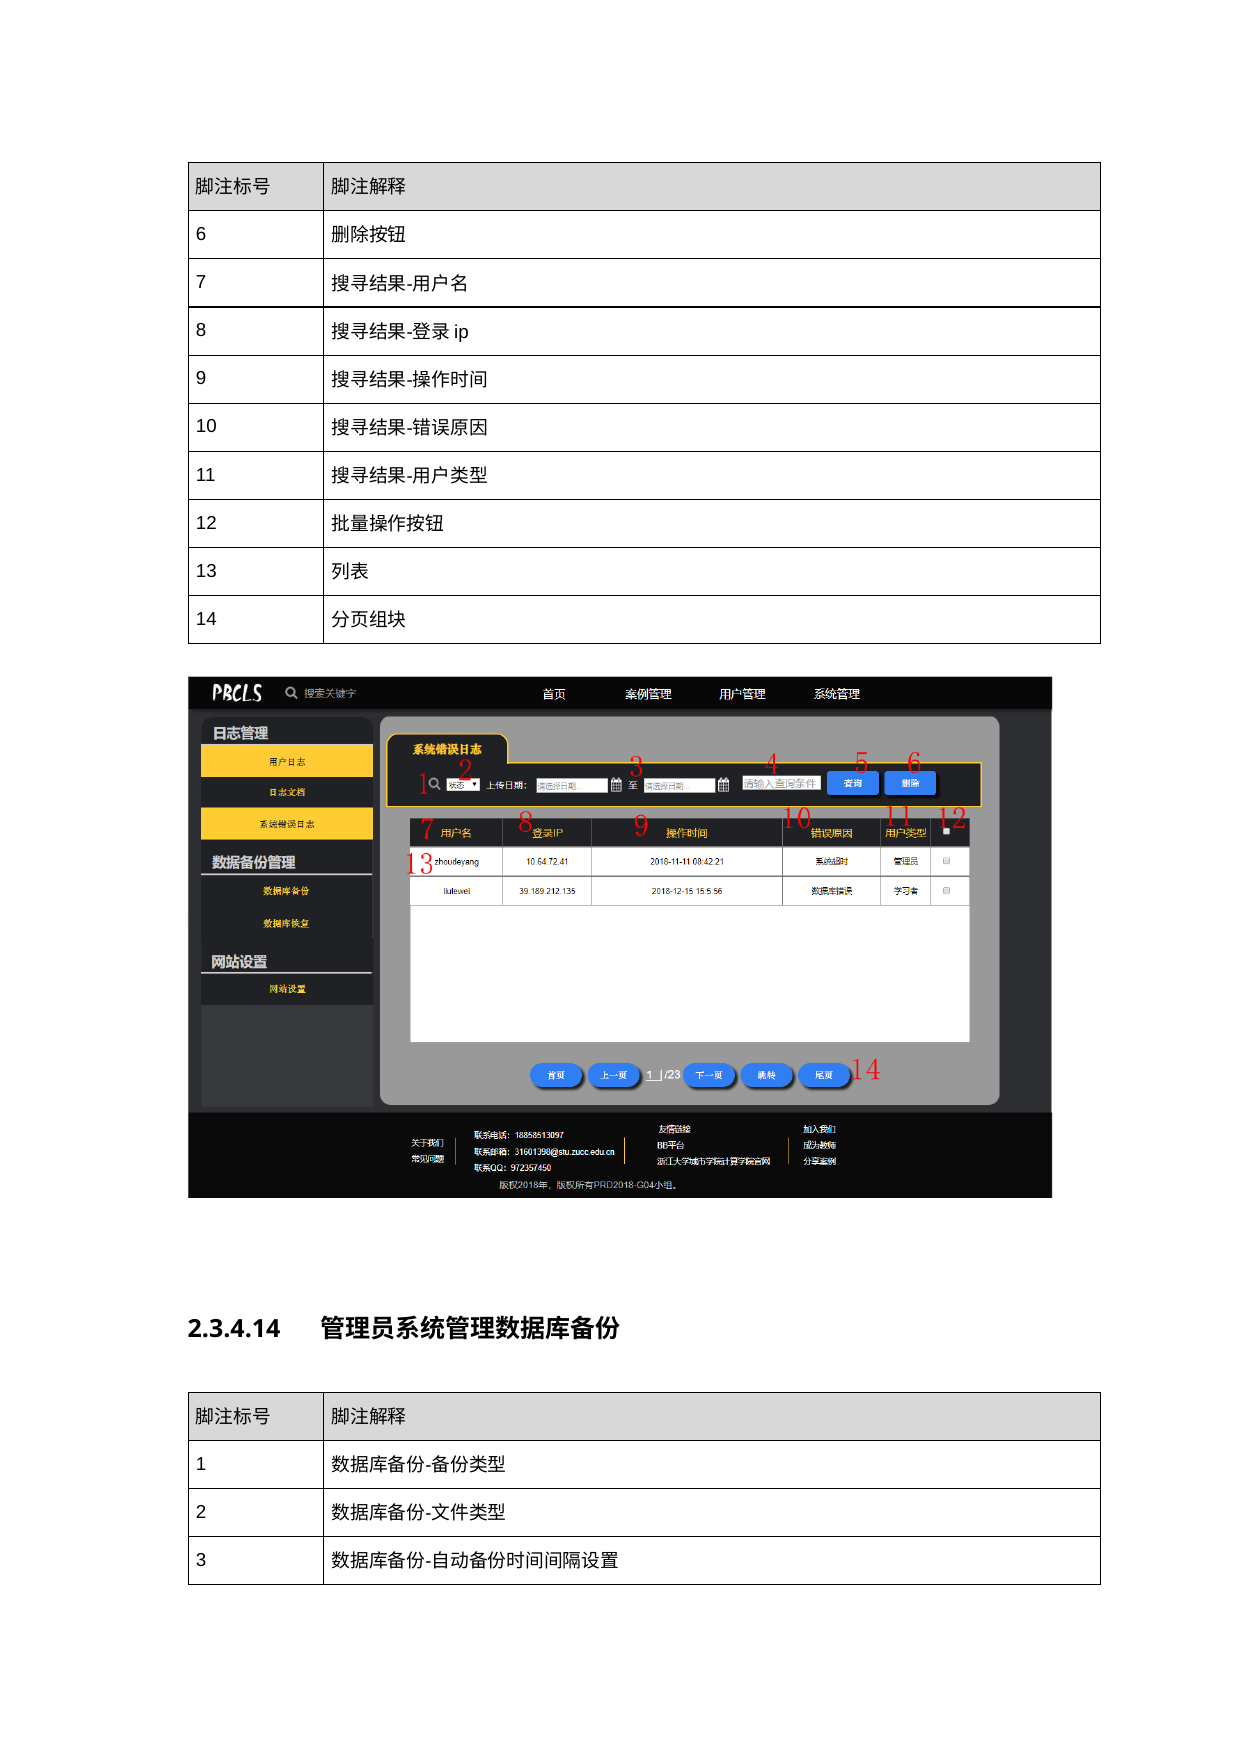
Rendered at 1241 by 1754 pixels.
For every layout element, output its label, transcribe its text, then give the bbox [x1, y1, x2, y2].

table_cell 搜寻结果-操作时间 [324, 356, 1100, 403]
table_cell 14 [189, 596, 323, 643]
table_cell 7 [189, 259, 323, 306]
text 管理员系统管理数据库备份 [187, 1294, 1053, 1359]
table_cell 搜寻结果-用户名 [324, 259, 1100, 306]
table_cell 1 [189, 1441, 323, 1488]
table_cell 分页组块 [324, 596, 1100, 643]
table_cell 列表 [324, 548, 1100, 595]
table_cell 2 [189, 1489, 323, 1536]
picture [187, 676, 1053, 1198]
table_cell 3 [189, 1537, 323, 1584]
table_cell 8 [189, 308, 323, 354]
table_cell 搜寻结果-登录ip [324, 308, 1100, 354]
table_cell 13 [189, 548, 323, 595]
table_cell 6 [189, 211, 323, 258]
table_cell 10 [189, 404, 323, 451]
table_header 脚注标号 [189, 163, 323, 210]
table_cell 数据库备份-自动备份时间间隔设置 [324, 1537, 1100, 1584]
table_cell 搜寻结果-错误原因 [324, 404, 1100, 451]
table_header 脚注解释 [324, 1393, 1100, 1440]
table_header 脚注标号 [189, 1393, 323, 1440]
table_cell 数据库备份-备份类型 [324, 1441, 1100, 1488]
table_cell 数据库备份-文件类型 [324, 1489, 1100, 1536]
table_cell 批量操作按钮 [324, 500, 1100, 547]
table_cell 11 [189, 452, 323, 499]
table_header 脚注解释 [324, 163, 1100, 210]
table_cell 12 [189, 500, 323, 547]
table_cell 9 [189, 356, 323, 403]
table_cell 搜寻结果-用户类型 [324, 452, 1100, 499]
table_cell 删除按钮 [324, 211, 1100, 258]
